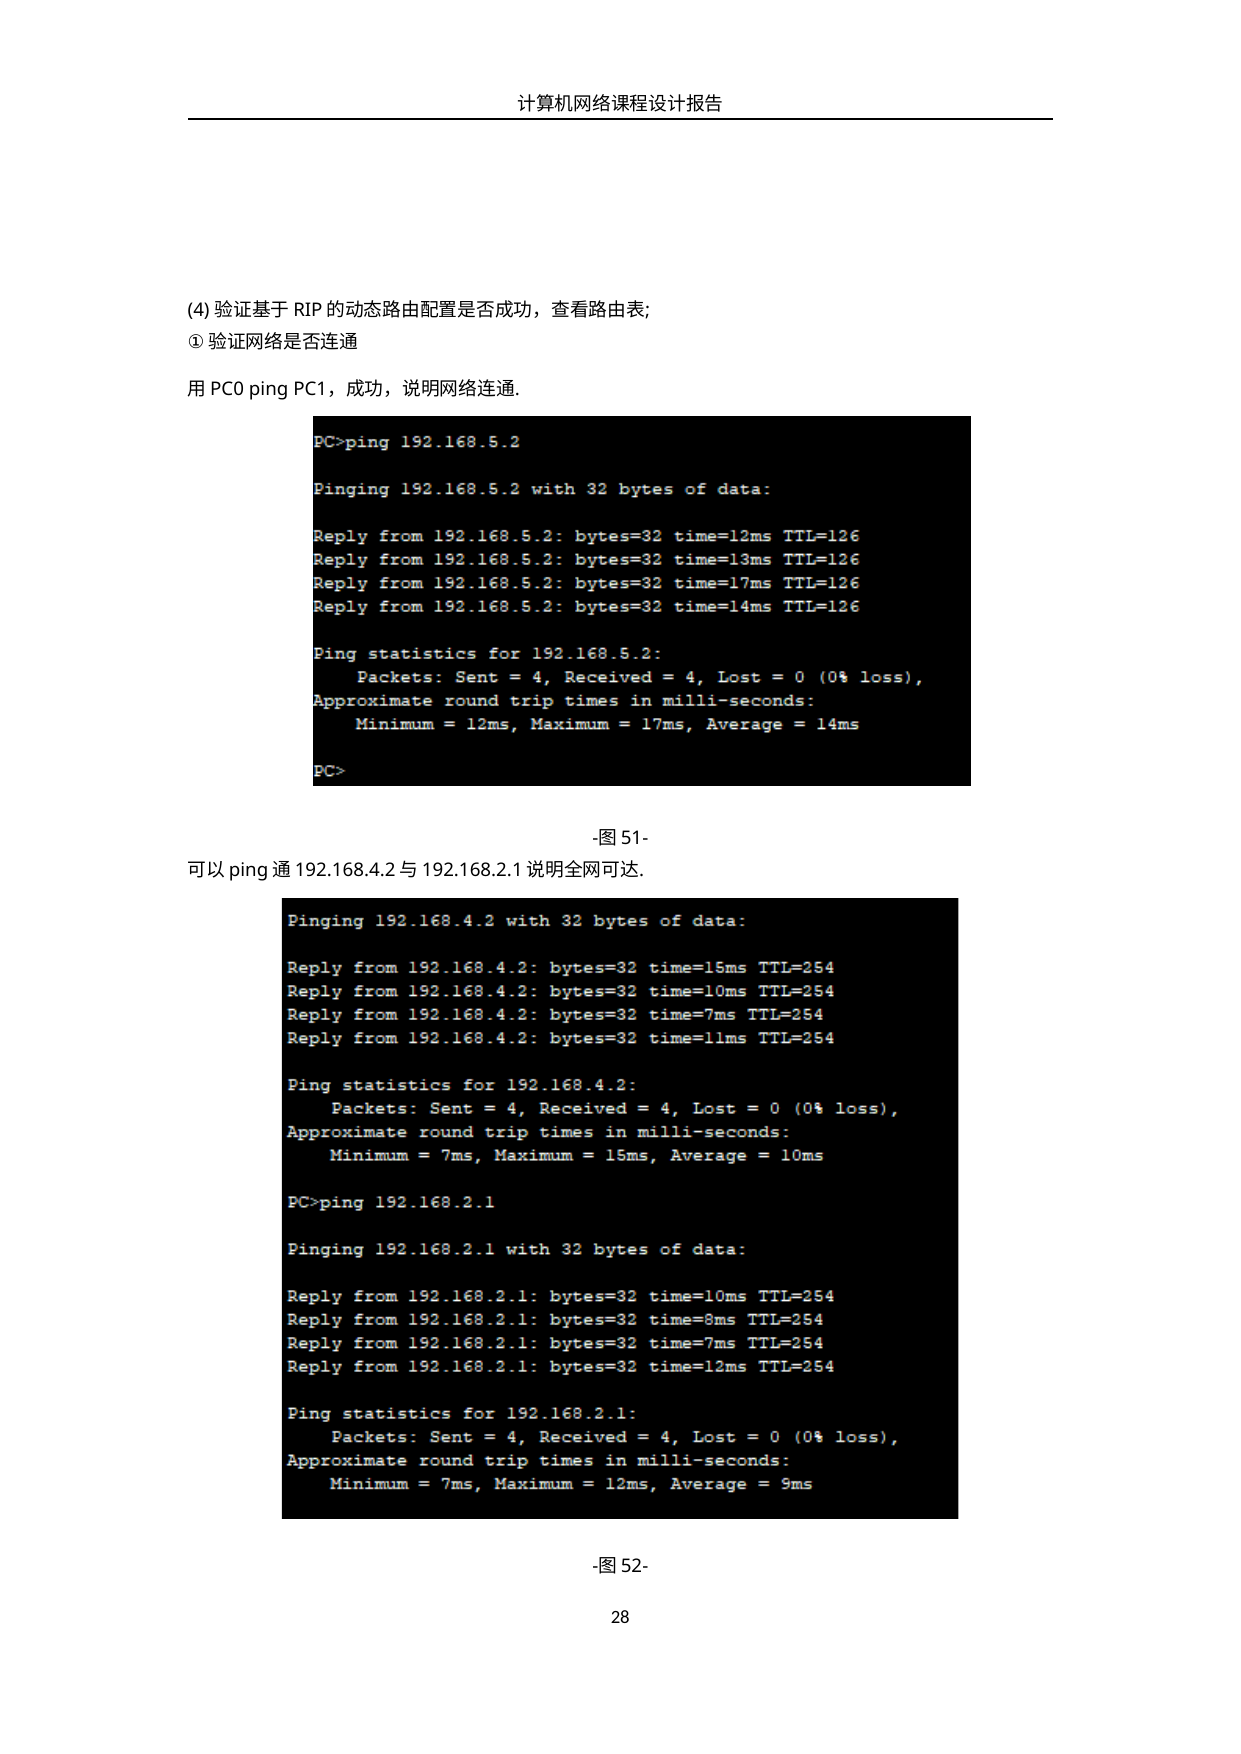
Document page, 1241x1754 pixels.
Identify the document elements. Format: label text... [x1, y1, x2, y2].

picture [281, 898, 959, 1519]
text 可以ping通192.168.4.2与192.168.2.1说明全网可达. [187, 852, 1053, 885]
picture [313, 416, 971, 786]
list ①验证网络是否连通 [187, 324, 1053, 357]
list -图52- [187, 1548, 1053, 1581]
text 用PC0 ping PC1，成功，说明网络连通. [187, 371, 1053, 403]
list 验证基于RIP的动态路由配置是否成功，查看路由表; [187, 292, 1053, 324]
list -图51- [187, 820, 1053, 852]
